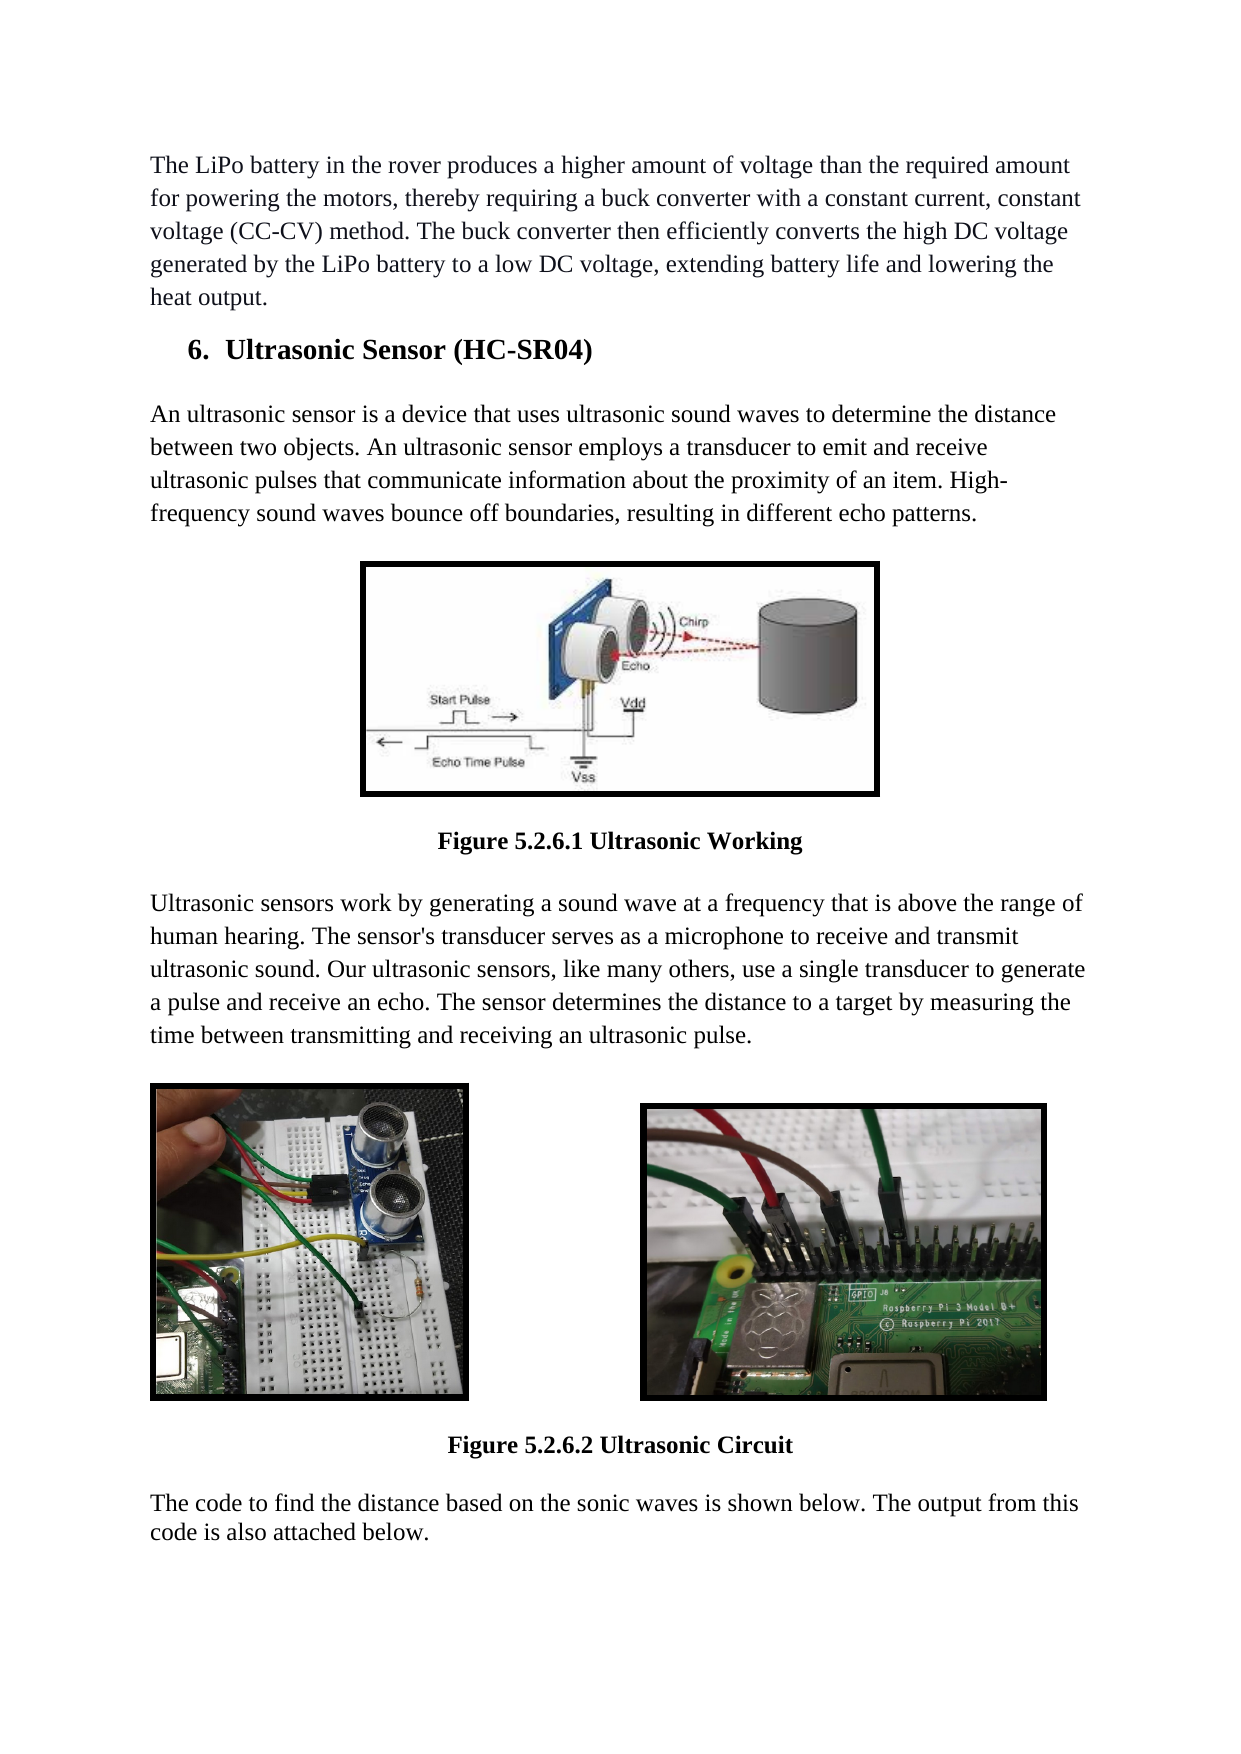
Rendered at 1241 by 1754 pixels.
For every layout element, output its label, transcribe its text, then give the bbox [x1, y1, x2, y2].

text An ultrasonic sensor is a device that uses ultrasonic sound waves to determine the distance between two objects. An ultrasonic sensor employs a transducer to emit and receive ultrasonic pulses that communicate information about the proximity of an item. High-frequency sound waves bounce off boundaries, resulting in different echo patterns. [150, 399, 1090, 527]
picture [156, 1089, 463, 1394]
list Ultrasonic Sensor (HC-SR04) [187, 332, 1090, 365]
text Figure 5.2.6.2 Ultrasonic Circuit [150, 1430, 1090, 1459]
picture [366, 567, 874, 791]
text The code to find the distance based on the sonic waves is shown below. The output from this code is also attached below. [150, 1488, 1090, 1545]
picture [647, 1109, 1041, 1395]
text The LiPo battery in the rover produces a higher amount of voltage than the required amount for powering the motors, thereby requiring a buck converter with a constant current, constant voltage (CC-CV) method. The buck converter then efficiently converts the high DC voltage generated by the LiPo battery to a low DC voltage, extending battery life and lowering the heat output. [150, 150, 1090, 311]
text Figure 5.2.6.1 Ultrasonic Working [150, 826, 1090, 855]
text Ultrasonic sensors work by generating a sound wave at a frequency that is above the range of human hearing. The sensor's transducer serves as a microphone to receive and transmit ultrasonic sound. Our ultrasonic sensors, like many others, use a single transducer to generate a pulse and receive an echo. The sensor determines the distance to a target by measuring the time between transmitting and receiving an ultrasonic pulse. [150, 888, 1090, 1049]
